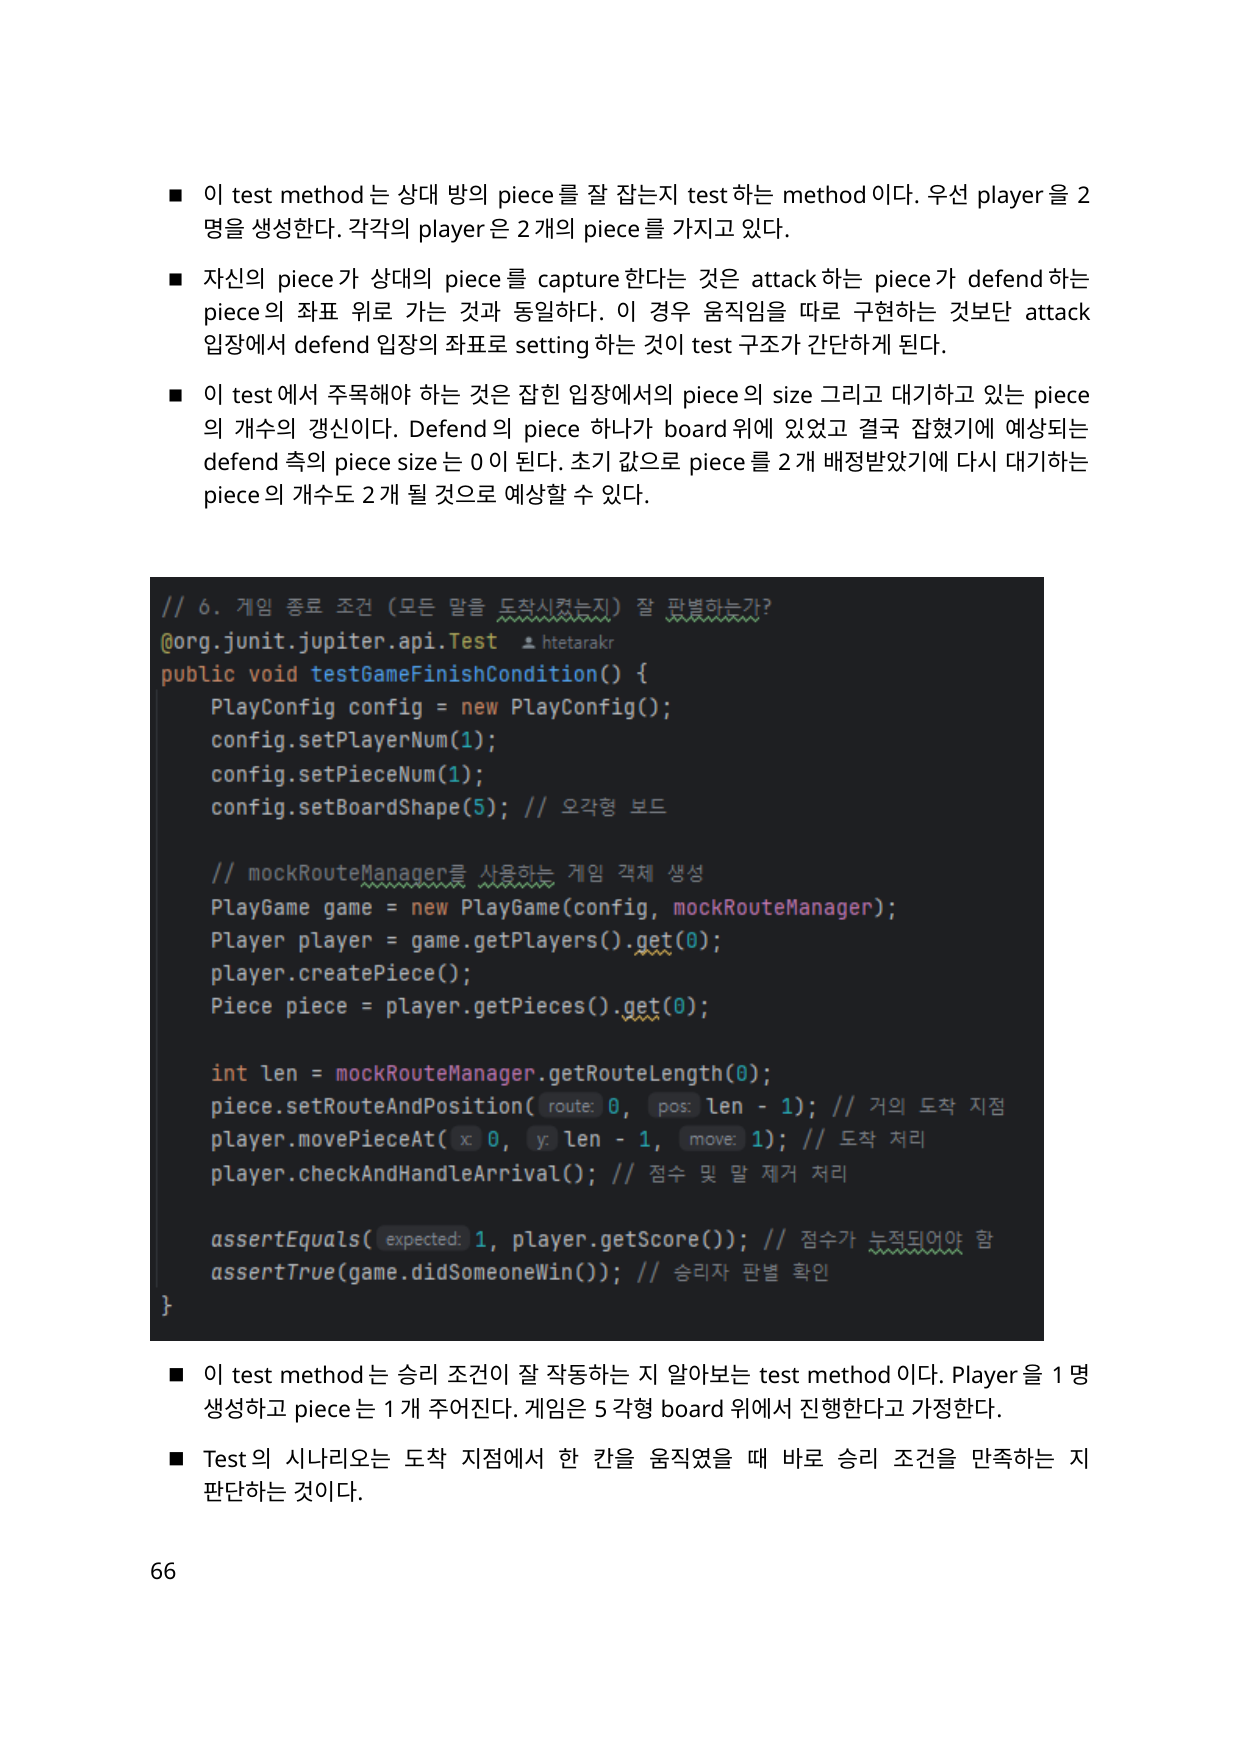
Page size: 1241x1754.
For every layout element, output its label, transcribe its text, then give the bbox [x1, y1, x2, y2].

text Test의 시나리오는 도착 지점에서 한 칸을 움직였을 때 바로 승리 조건을 만족하는 지 판단하는 것이다. [168, 1441, 1090, 1507]
text 자신의 piece가 상대의 piece를 capture한다는 것은 attack하는 piece가 defend하는 piece의 좌표 위로 가는 것과 동일하다. 이 경우 움직임을 따로 구현하는 것보단 attack 입장에서 defend 입장의 좌표로 setting하는 것이 test 구조가 간단하게 된다. [168, 261, 1090, 361]
text 이 test method는 상대 방의 piece를 잘 잡는지 test하는 method이다. 우선 player을 2명을 생성한다. 각각의 player은 2개의 piece를 가지고 있다. [168, 177, 1090, 244]
text 이 test method는 승리 조건이 잘 작동하는 지 알아보는 test method이다. Player을 1명 생성하고 piece는 1개 주어진다. 게임은 5각형 board 위에서 진행한다고 가정한다. [168, 1357, 1090, 1424]
text 이 test에서 주목해야 하는 것은 잡힌 입장에서의 piece의 size 그리고 대기하고 있는 piece의 개수의 갱신이다. Defend의 piece 하나가 board위에 있었고 결국 잡혔기에 예상되는 defend 측의 piece size는 0이 된다. 초기 값으로 piece를 2개 배정받았기에 다시 대기하는 piece의 개수도 2개 될 것으로 예상할 수 있다. [168, 377, 1090, 511]
picture [150, 577, 1044, 1341]
